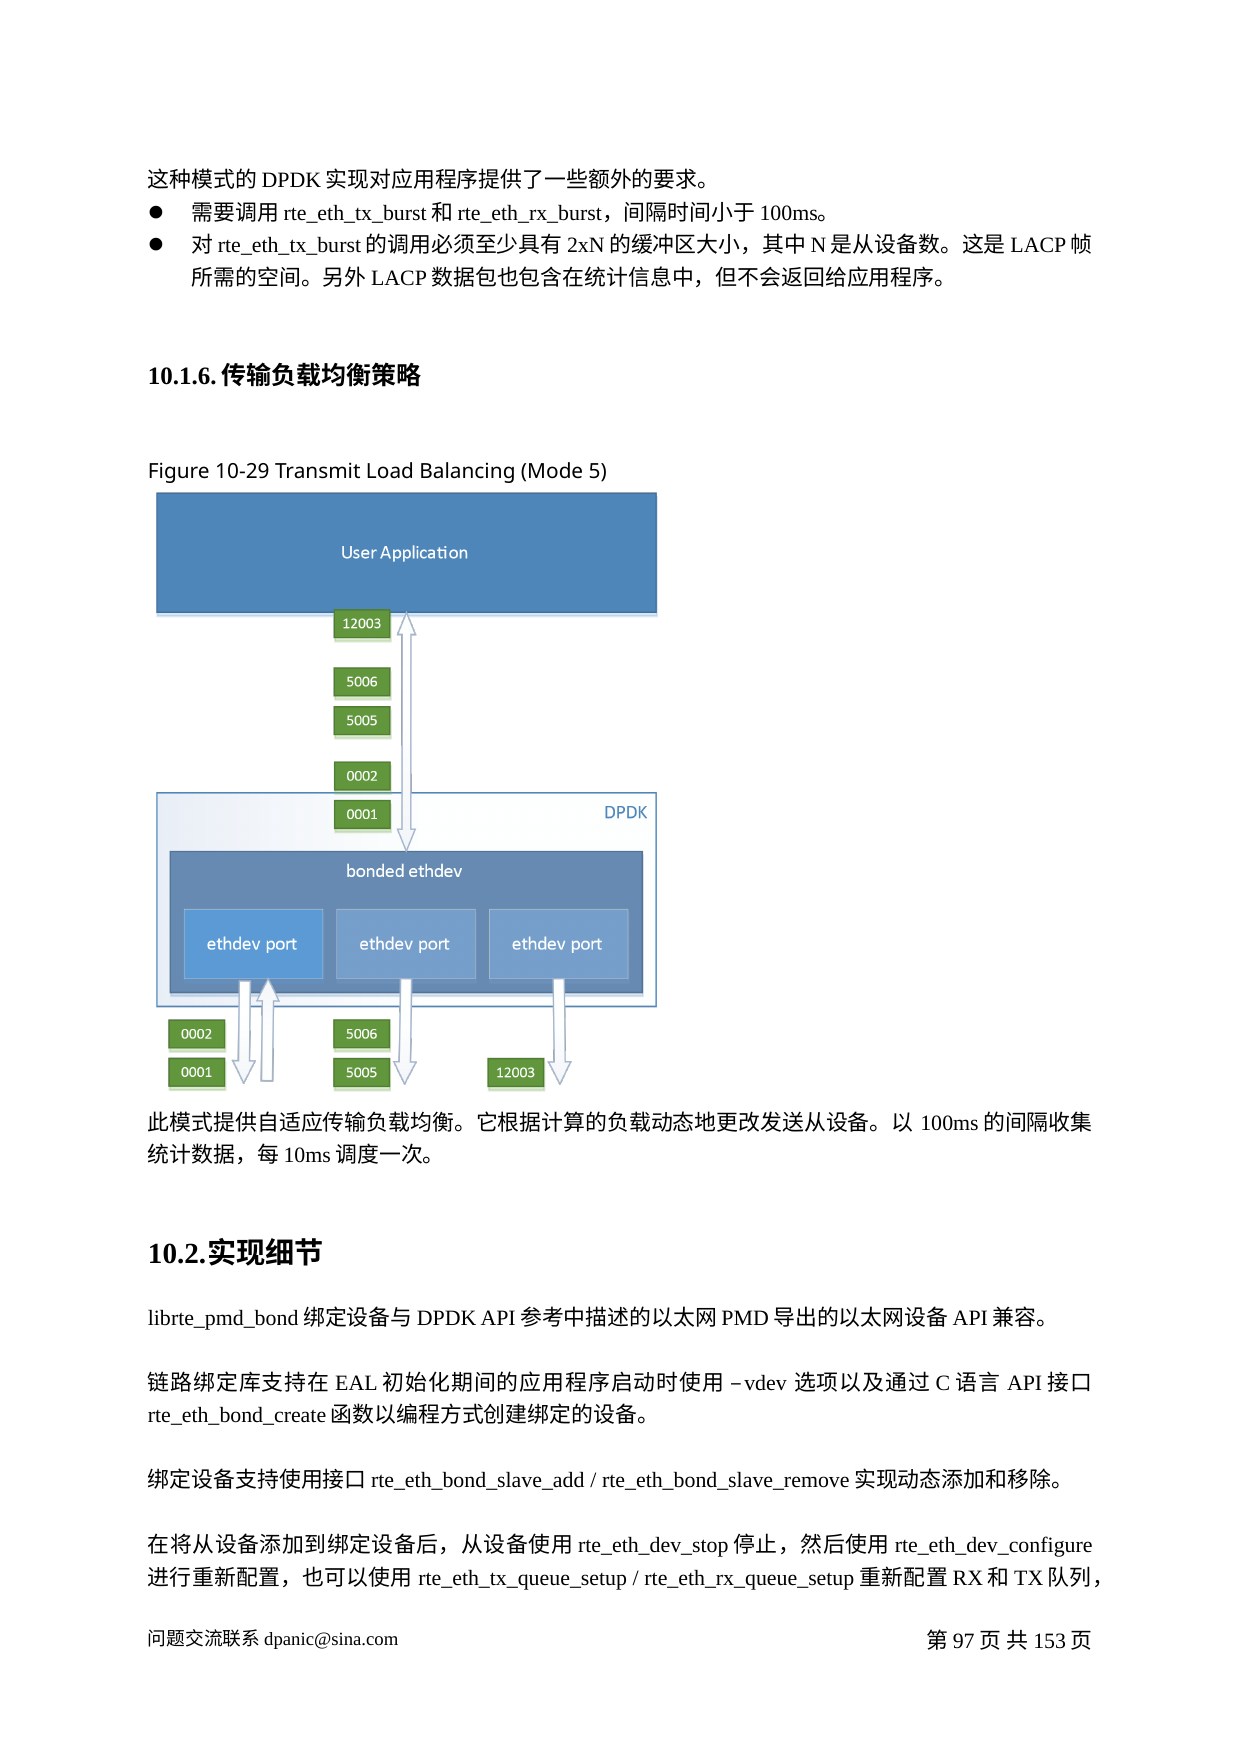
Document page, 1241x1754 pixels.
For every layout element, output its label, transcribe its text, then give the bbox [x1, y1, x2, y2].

text 链路绑定库支持在EAL初始化期间的应用程序启动时使用 –vdev 选项以及通过C语言 API接口 rte_eth_bond_create函数以编程方式创建绑定的设备。 [148, 1364, 1092, 1429]
text librte_pmd_bond绑定设备与DPDK API参考中描述的以太网PMD导出的以太网设备API兼容。 [148, 1299, 1092, 1332]
subtitle 实现细节 [148, 1218, 1092, 1283]
text 此模式提供自适应传输负载均衡。它根据计算的负载动态地更改发送从设备。以100ms的间隔收集统计数据，每10ms调度一次。 [148, 1104, 1092, 1169]
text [148, 1527, 1092, 1592]
subtitle 传输负载均衡策略 [148, 341, 1092, 406]
list 需要调用rte_eth_tx_burst和rte_eth_rx_burst，间隔时间小于100ms。 [148, 194, 1092, 227]
picture [147, 487, 667, 1101]
text 绑定设备支持使用接口rte_eth_bond_slave_add / rte_eth_bond_slave_remove实现动态添加和移除。 [148, 1462, 1092, 1494]
list 对rte_eth_tx_burst的调用必须至少具有2xN的缓冲区大小，其中N是从设备数。这是LACP帧所需的空间。另外LACP数据包也包含在统计信息中，但不会返回给应用程序。 [148, 227, 1092, 292]
text 这种模式的DPDK实现对应用程序提供了一些额外的要求。 [148, 162, 1092, 194]
